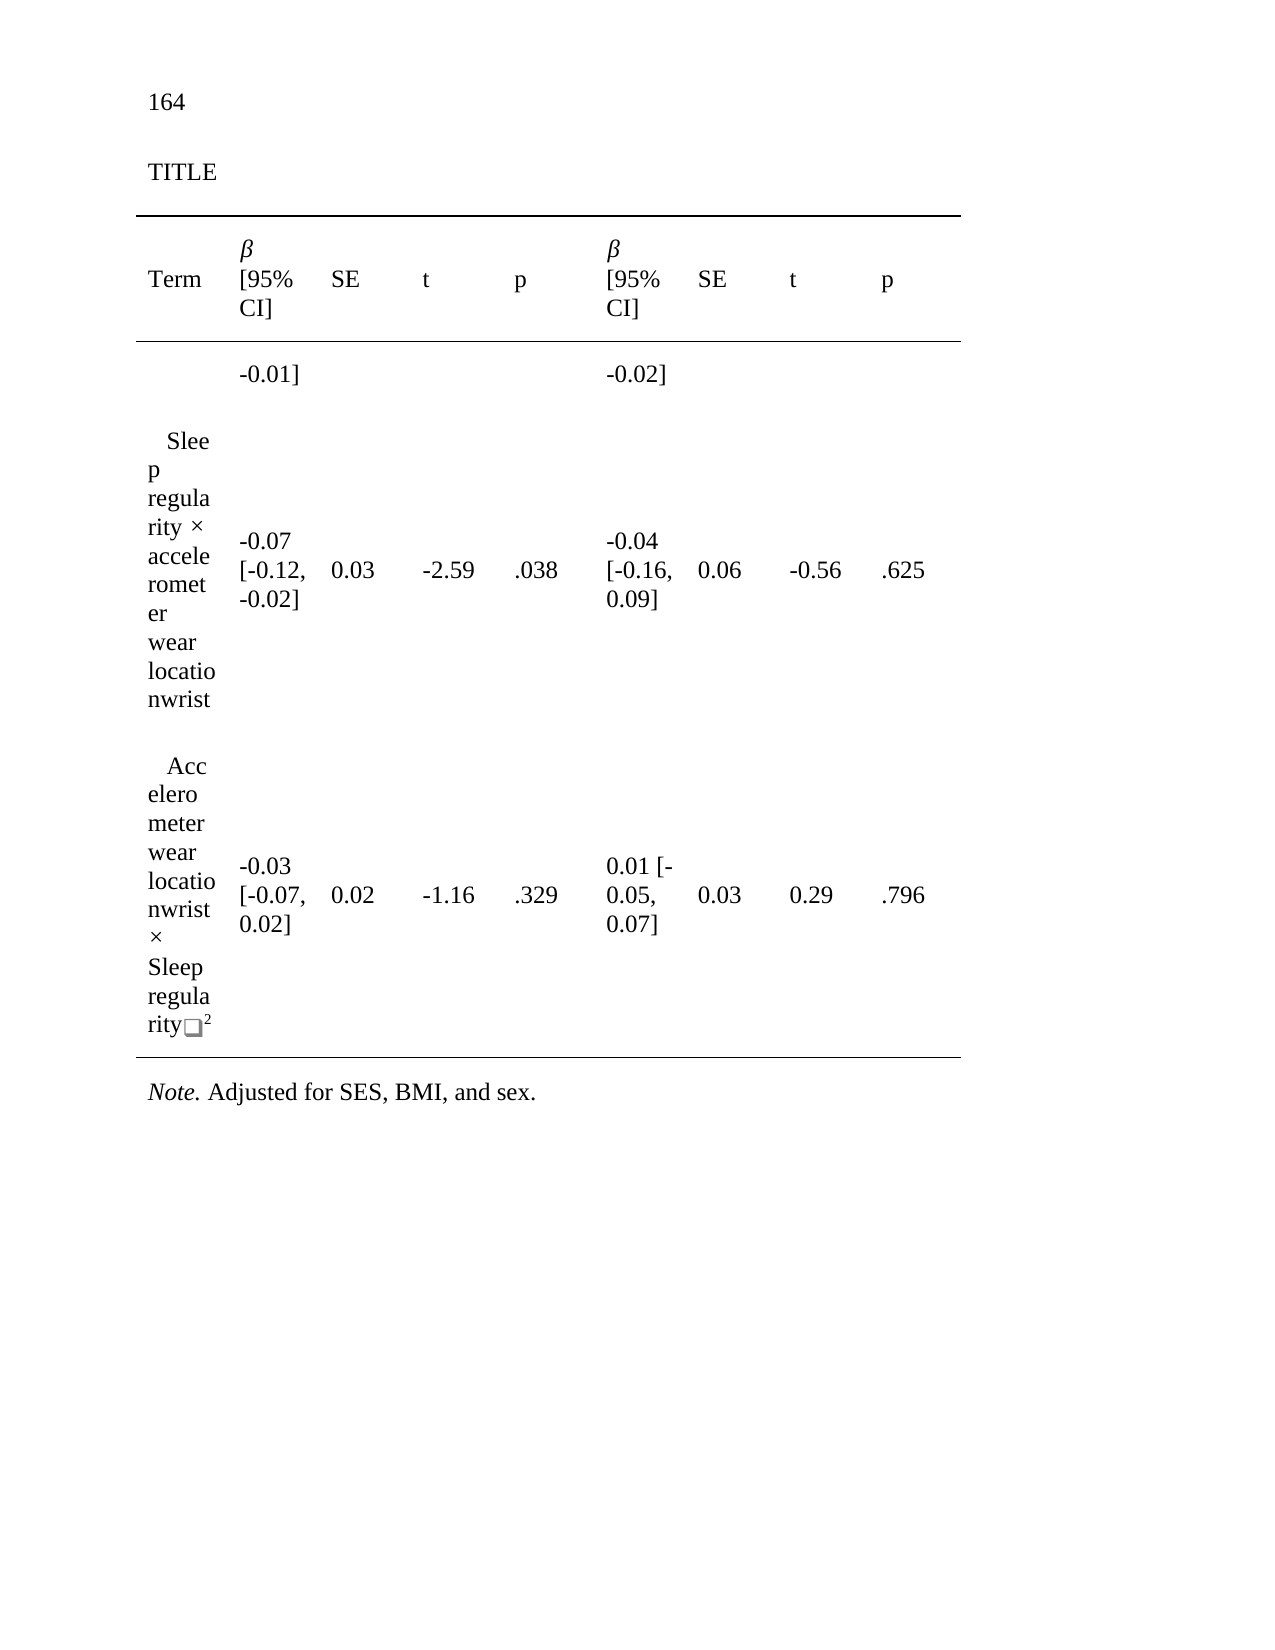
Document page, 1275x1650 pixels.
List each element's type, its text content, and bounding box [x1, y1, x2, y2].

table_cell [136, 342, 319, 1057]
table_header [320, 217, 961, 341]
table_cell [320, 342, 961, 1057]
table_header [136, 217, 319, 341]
text Note. Adjusted for SES, BMI, and sex. [148, 1077, 1127, 1106]
